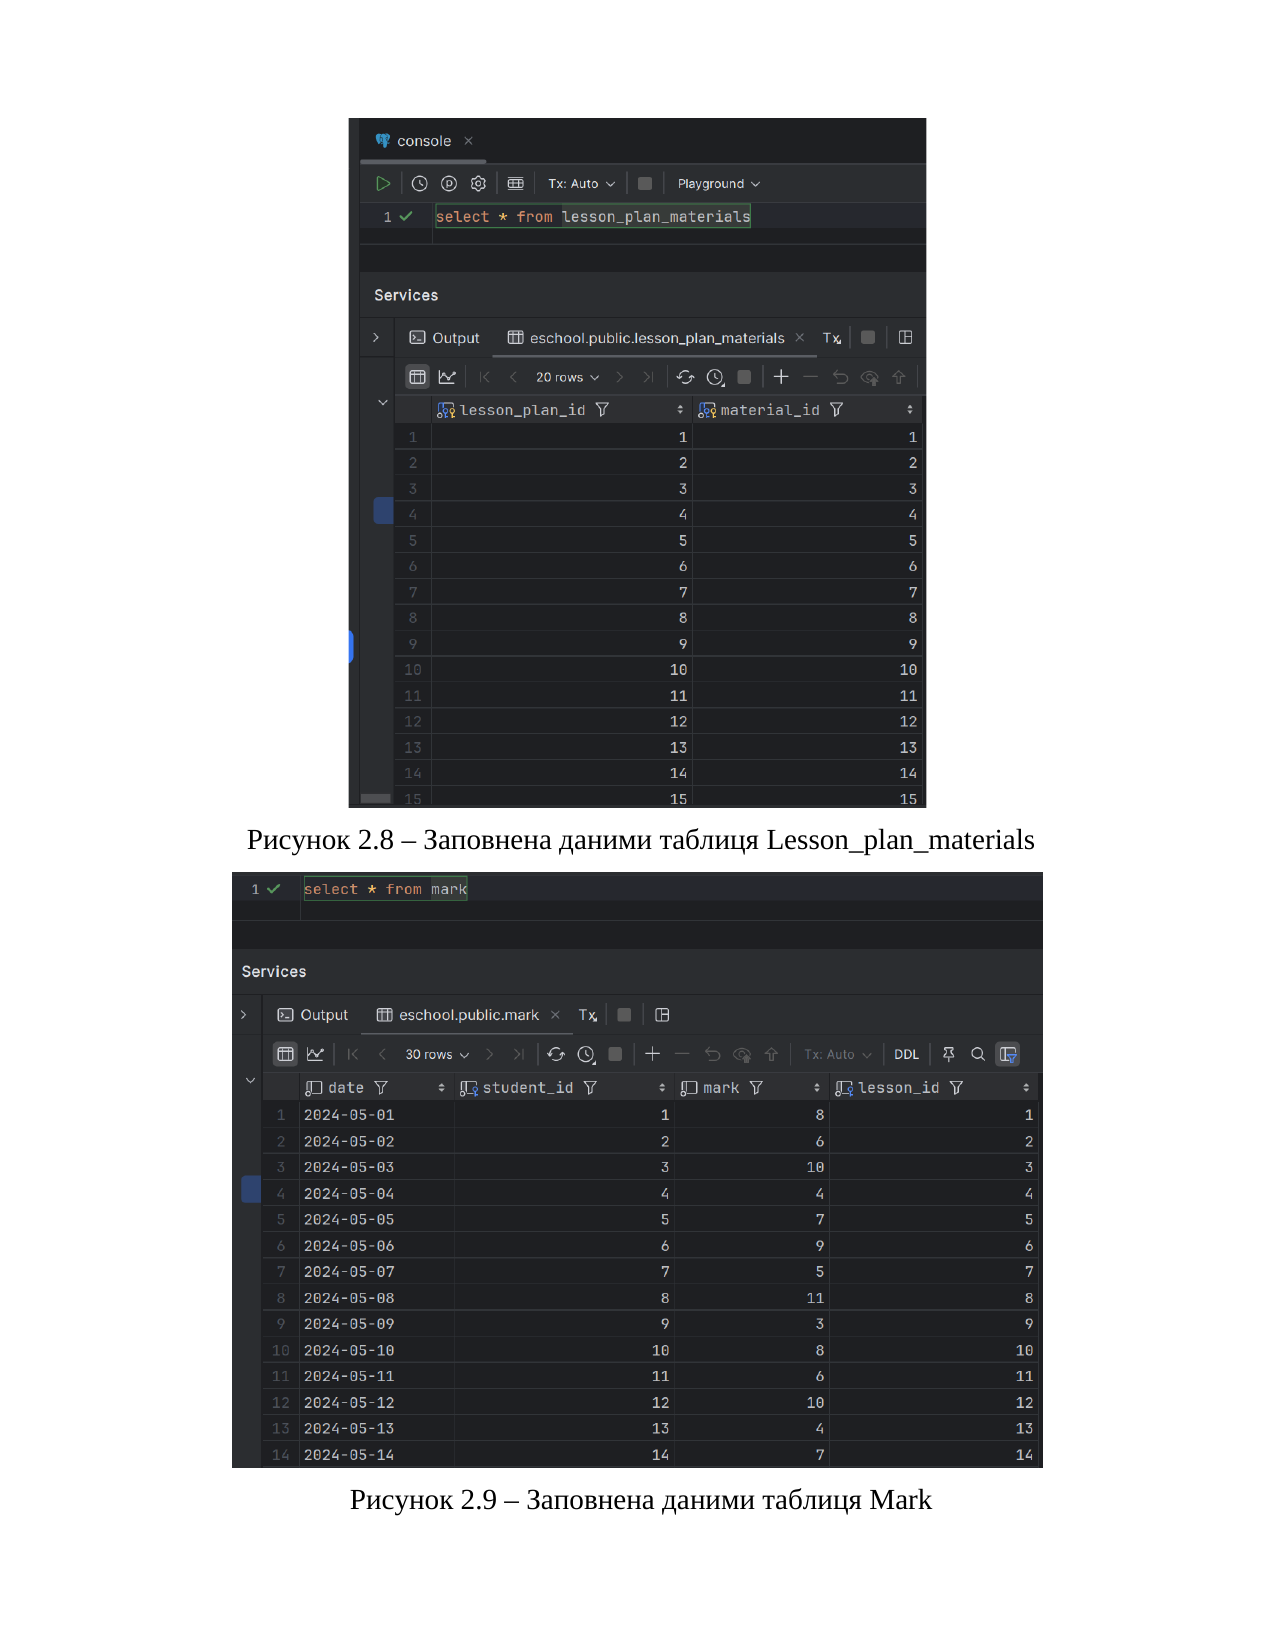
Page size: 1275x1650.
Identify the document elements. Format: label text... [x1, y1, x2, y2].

picture [348, 118, 927, 808]
picture [232, 872, 1043, 1468]
text Рисунок 2.8 – Заповнена даними таблиця Lesson_plan_materials [118, 822, 1157, 855]
text Рисунок 2.9 – Заповнена даними таблиця Mark [118, 1482, 1157, 1516]
